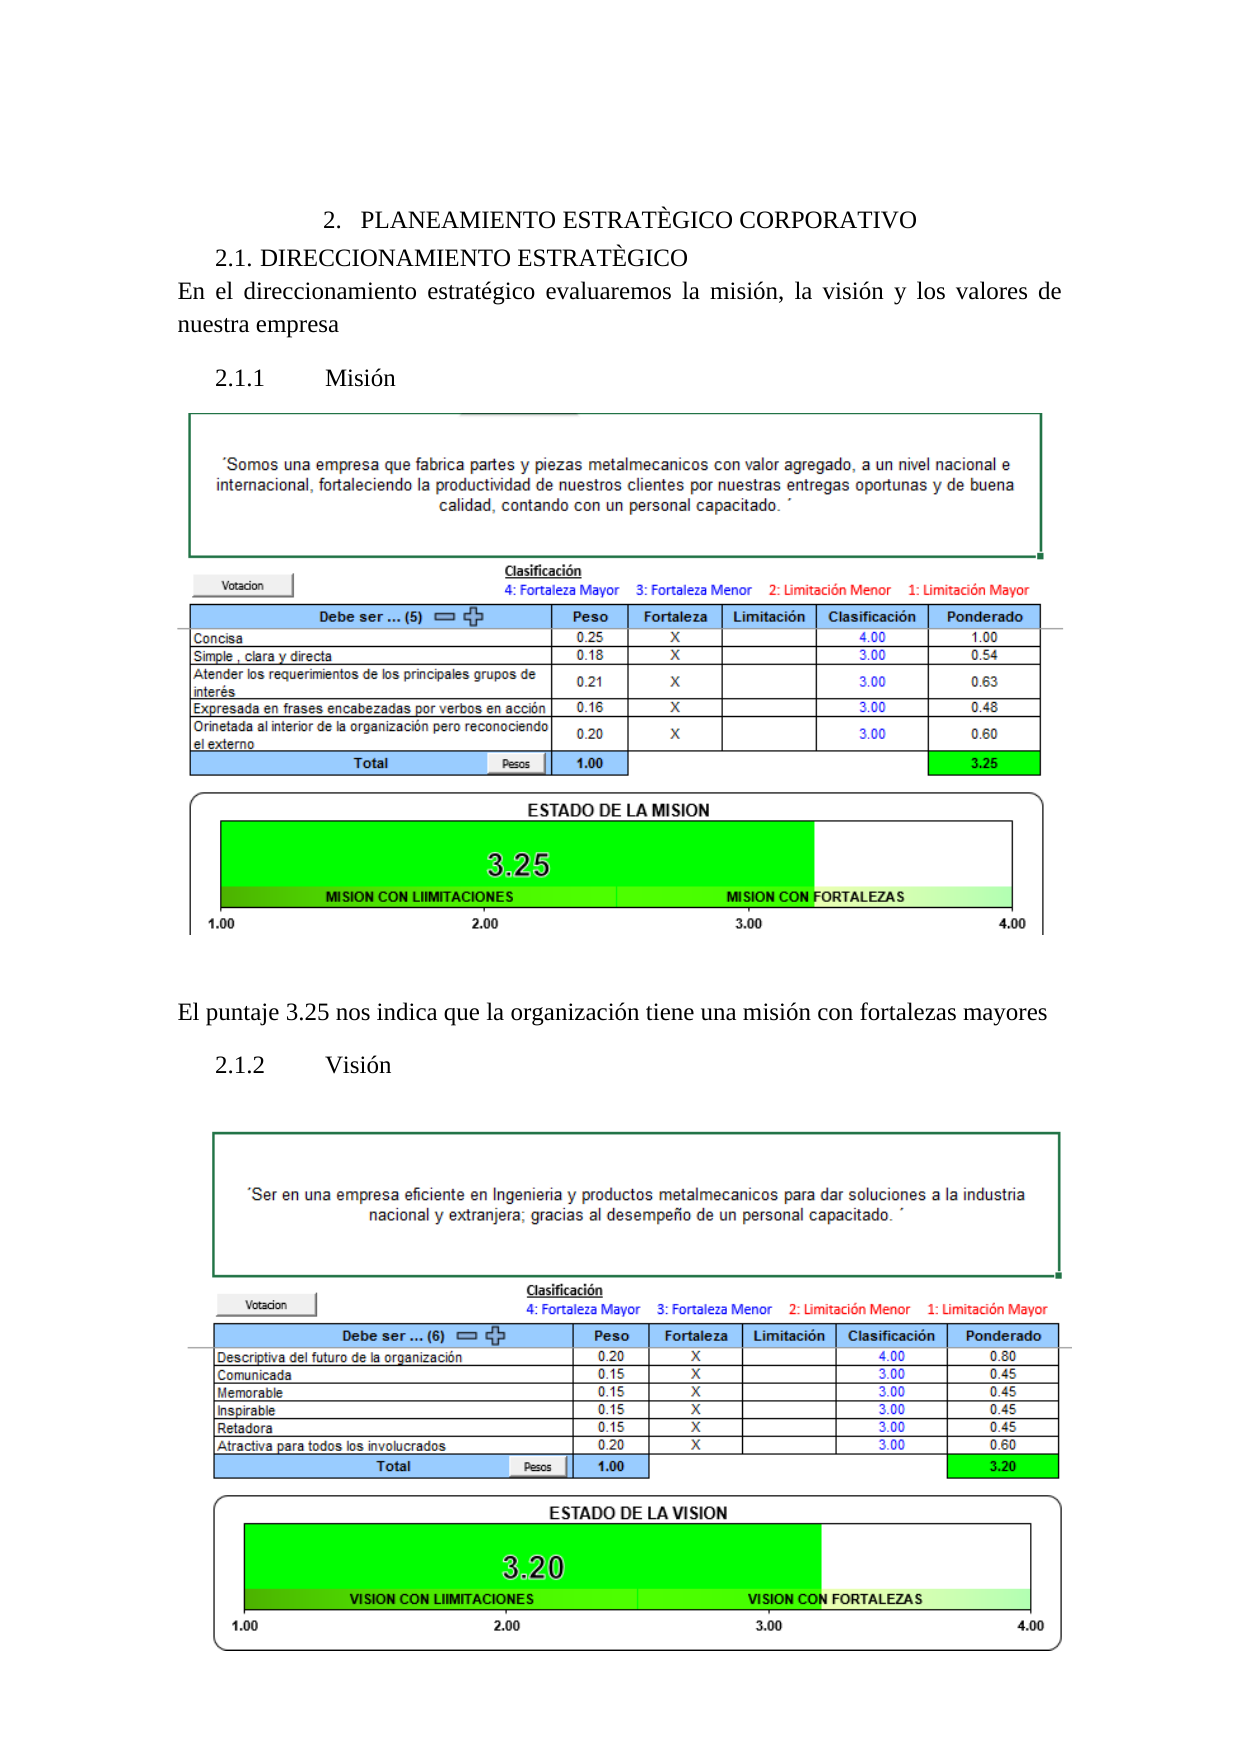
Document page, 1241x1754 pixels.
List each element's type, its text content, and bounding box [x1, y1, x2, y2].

picture [177, 413, 1064, 935]
subtitle PLANEAMIENTO ESTRATÈGICO CORPORATIVO [177, 206, 1063, 234]
picture [187, 1125, 1072, 1651]
subtitle Misión [215, 363, 1063, 391]
subtitle Visión [215, 1051, 1063, 1079]
text El puntaje 3.25 nos indica que la organización tiene una misión con fortalezas mayores [177, 997, 1063, 1025]
text En el direccionamiento estratégico evaluaremos la misión, la visión y los valores de nuestra empresa [177, 276, 1063, 338]
subtitle DIRECCIONAMIENTO ESTRATÈGICO [215, 243, 1063, 272]
